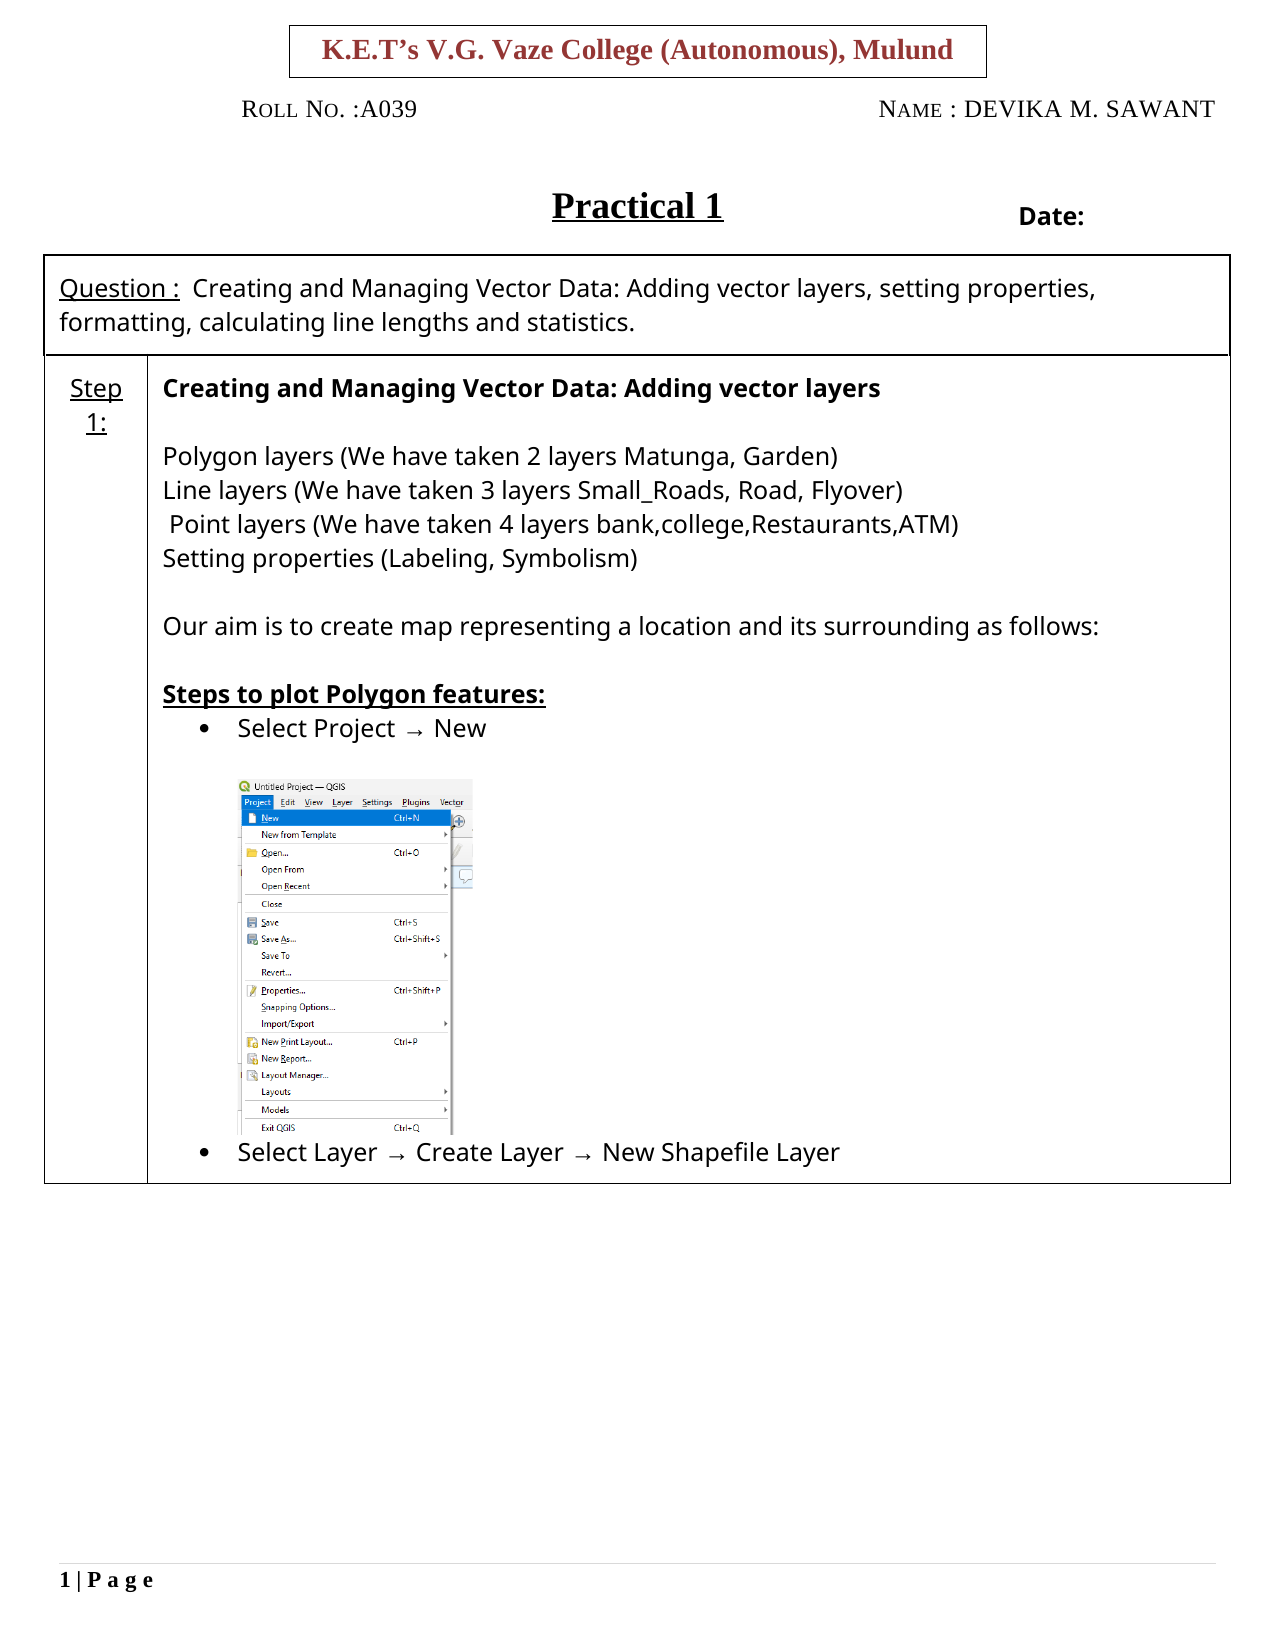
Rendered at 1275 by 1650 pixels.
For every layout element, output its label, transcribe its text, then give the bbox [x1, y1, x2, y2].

table_header Question : Creating and Managing Vector Data: Adding vector layers, setting properties, formatting, calculating line lengths and statistics. [45, 256, 1229, 353]
table_cell Step 1: [45, 355, 147, 1183]
text Practical 1 [59, 183, 1216, 226]
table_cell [148, 354, 1230, 1183]
picture [237, 779, 473, 1135]
